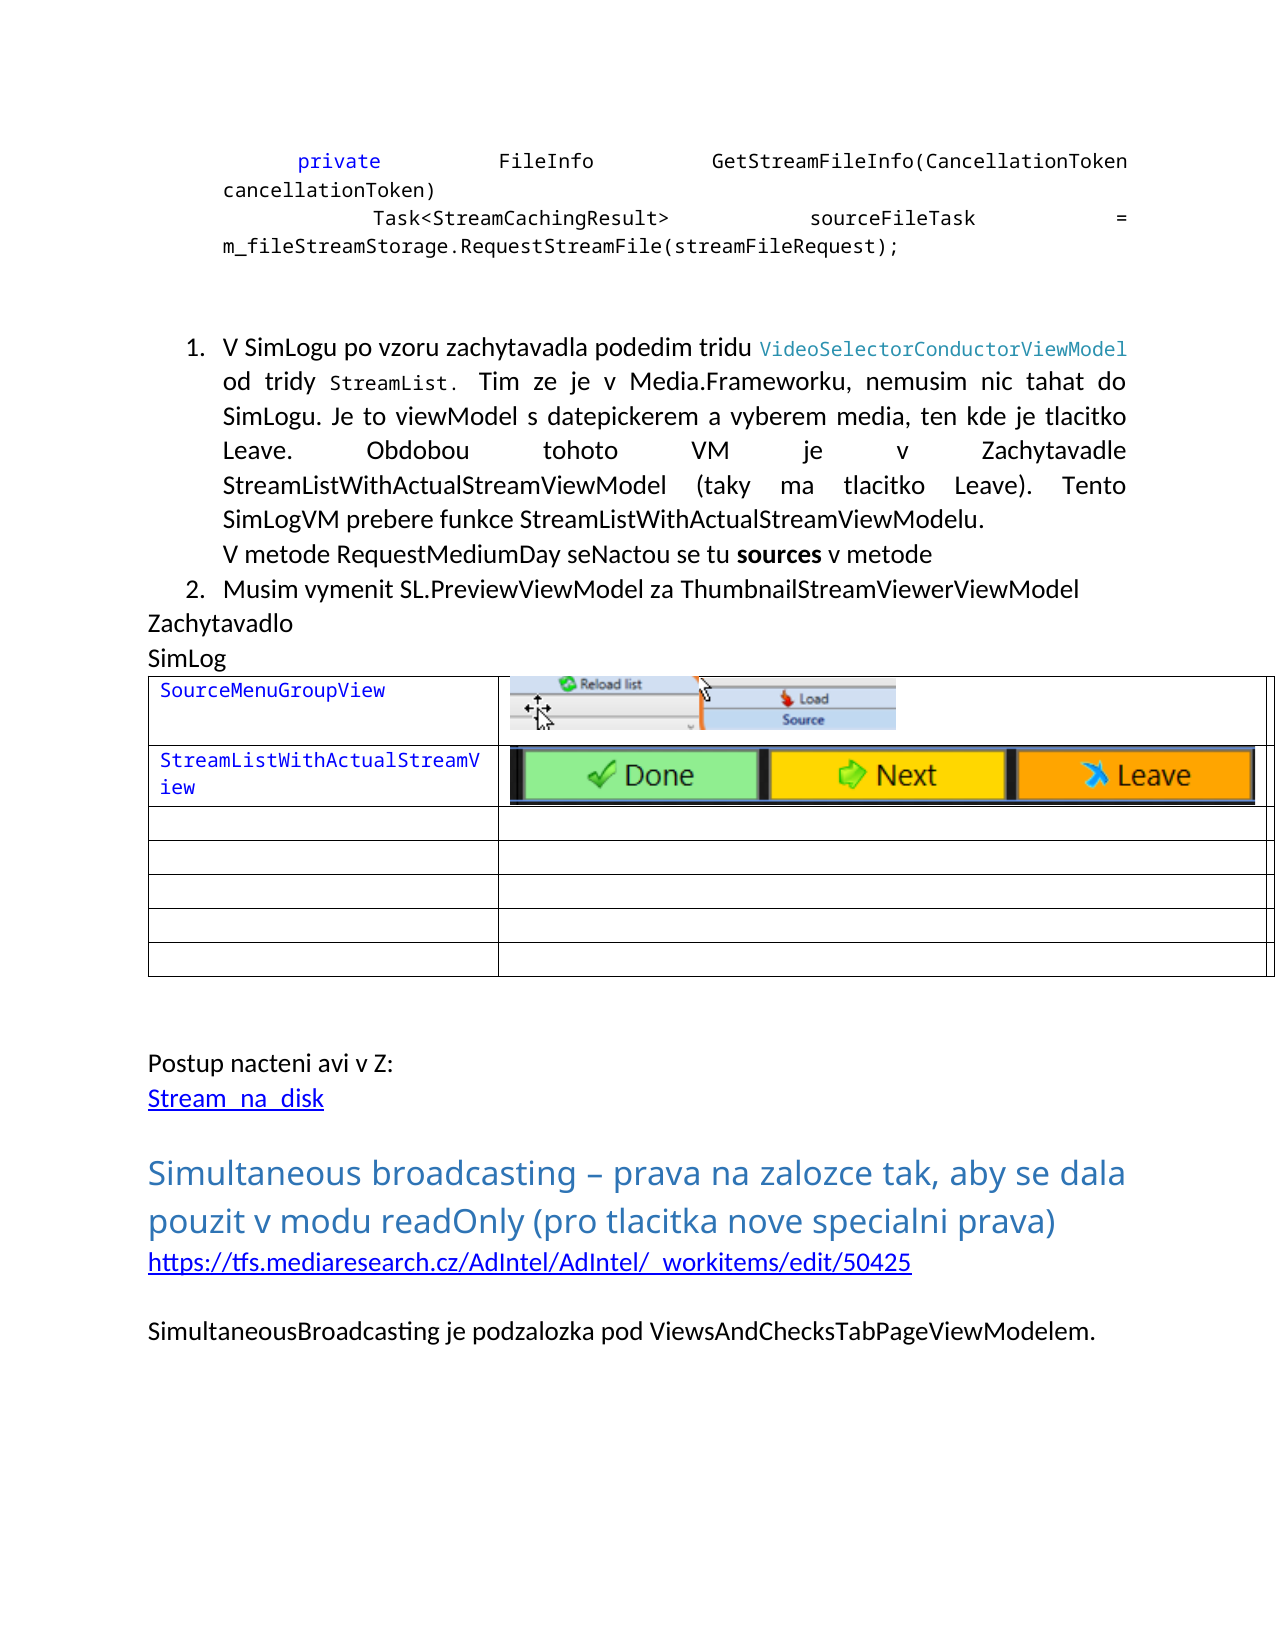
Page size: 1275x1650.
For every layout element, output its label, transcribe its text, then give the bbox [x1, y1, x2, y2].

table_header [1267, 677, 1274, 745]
text SimultaneousBroadcasting je podzalozka pod ViewsAndChecksTabPageViewModelem. [148, 1314, 1127, 1347]
list V metode RequestMediumDay seNactou se tu sources v metode [223, 537, 1127, 570]
text Task<StreamCachingResult> sourceFileTask = m_fileStreamStorage.RequestStreamFile(streamFileRequest); [223, 204, 1127, 259]
text private FileInfo GetStreamFileInfo(CancellationToken cancellationToken) [223, 148, 1127, 203]
table_cell [499, 875, 1266, 908]
table_cell [149, 943, 498, 976]
list V SimLogu po vzoru zachytavadla podedim tridu VideoSelectorConductorViewModel od tridy StreamList. Tim ze je v Media.Frameworku, nemusim nic tahat do SimLogu. Je to viewModel s datepickerem a vyberem media, ten kde je tlacitko Leave. Obdobou tohoto VM je v Zachytavadle StreamListWithActualStreamViewModel (taky ma tlacitko Leave). Tento SimLogVM prebere funkce StreamListWithActualStreamViewModelu. [185, 330, 1127, 536]
text Stream_na_disk [148, 1081, 1127, 1114]
list Musim vymenit SL.PreviewViewModel za ThumbnailStreamViewerViewModel [185, 572, 1127, 605]
table_cell [499, 909, 1266, 942]
table_cell [149, 875, 498, 908]
text Zachytavadlo SimLog [148, 606, 1127, 674]
table_cell [149, 807, 498, 840]
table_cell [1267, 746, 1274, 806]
table_cell [149, 909, 498, 942]
picture [510, 676, 896, 730]
table_cell [1267, 875, 1274, 908]
subtitle Simultaneous broadcasting – prava na zalozce tak, aby se dala pouzit v modu readOnly (pro tlacitka nove specialni prava) [148, 1150, 1127, 1243]
table_header [499, 677, 1266, 745]
table_cell [499, 841, 1266, 874]
table_cell StreamListWithActualStreamView [149, 746, 498, 806]
text Postup nacteni avi v Z: [148, 1046, 1127, 1079]
table_cell [499, 746, 1266, 806]
table_cell [1267, 909, 1274, 942]
table_cell [1267, 841, 1274, 874]
table_cell [1267, 943, 1274, 976]
table_header SourceMenuGroupView [149, 677, 498, 745]
table_cell [149, 841, 498, 874]
text https://tfs.mediaresearch.cz/AdIntel/AdIntel/_workitems/edit/50425 [148, 1245, 1127, 1278]
table_cell [499, 943, 1266, 976]
picture [510, 746, 1256, 805]
table_cell [1267, 807, 1274, 840]
table_cell [499, 807, 1266, 840]
